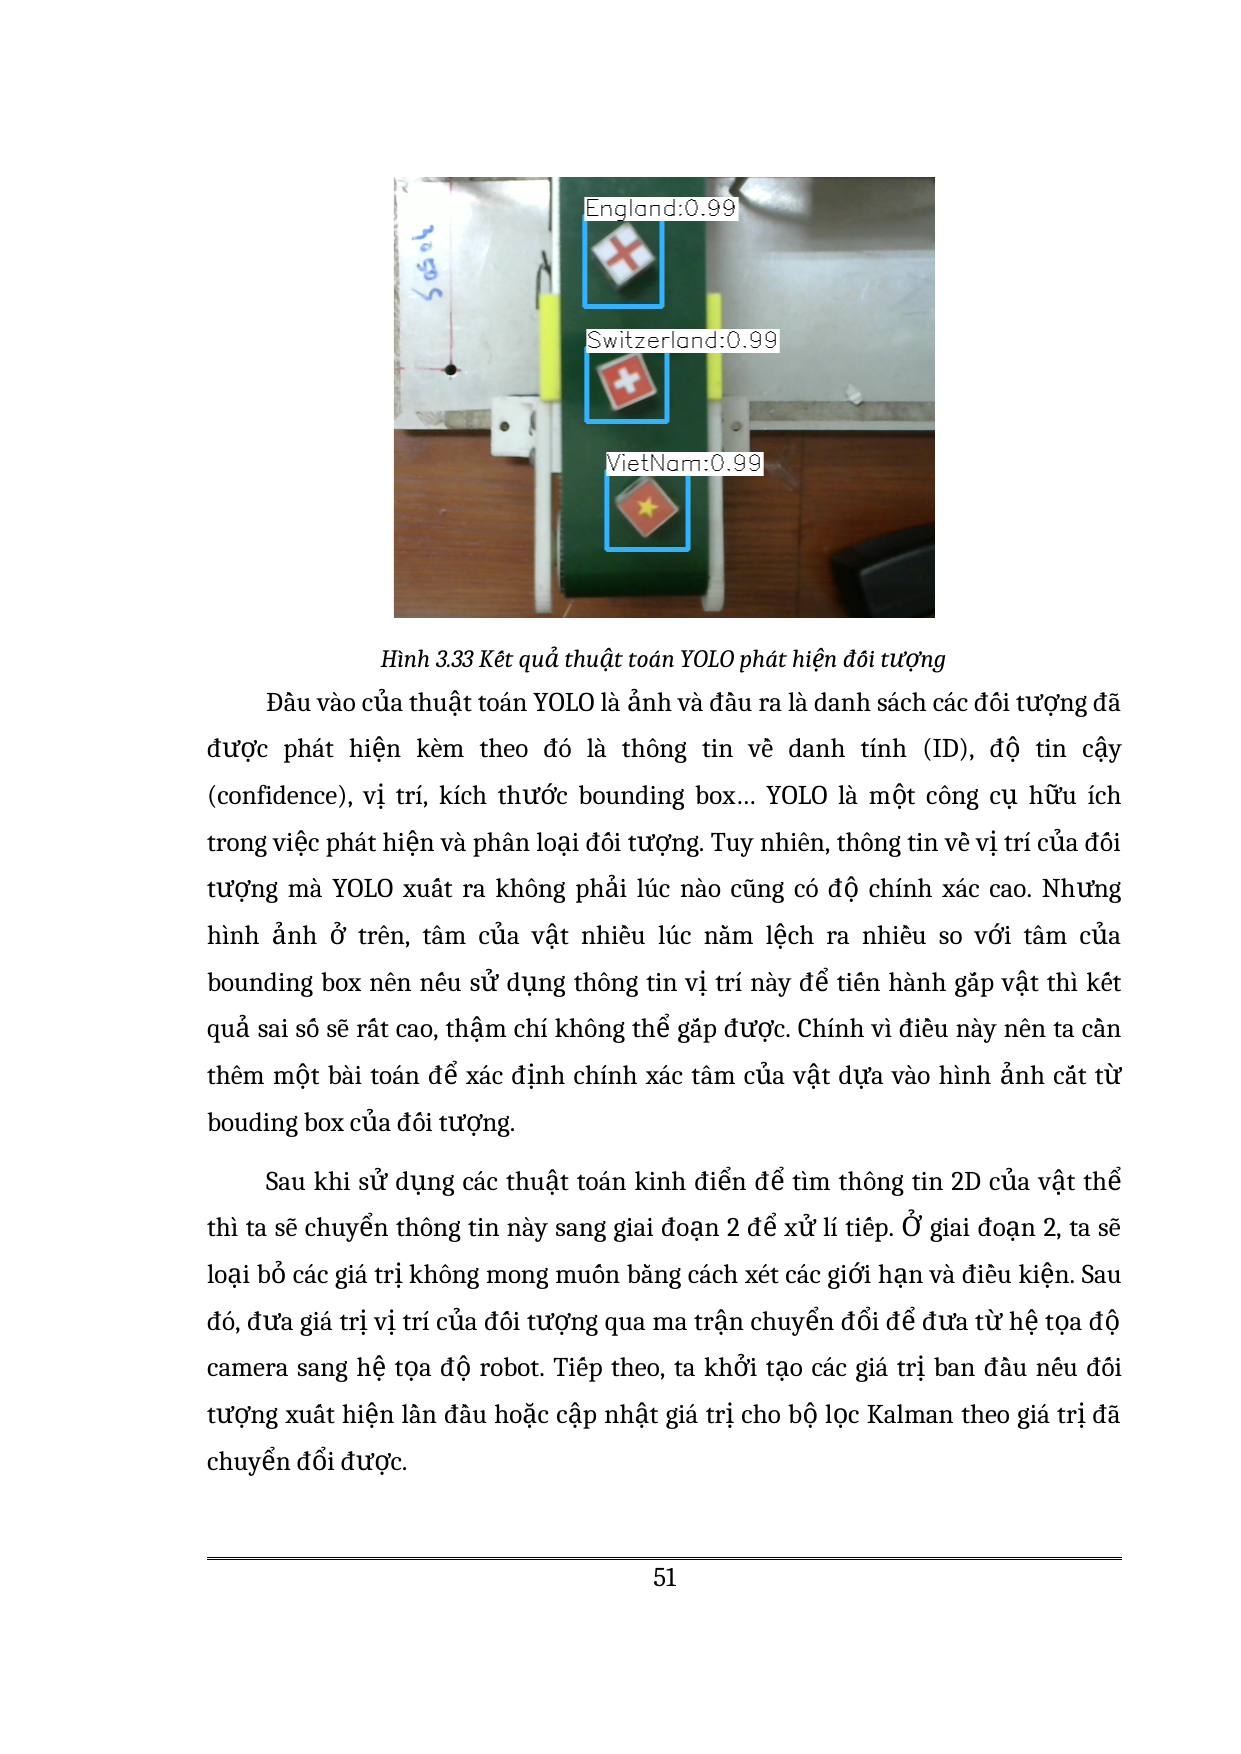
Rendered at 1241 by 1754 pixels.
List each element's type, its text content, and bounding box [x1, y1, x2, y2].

picture [393, 177, 935, 618]
text Hình . Kết quả thuật toán YOLO phát hiện đối tượng [207, 645, 1122, 674]
text Sau khi sử dụng các thuật toán kinh điển để tìm thông tin 2D của vật thể thì ta sẽ chuyển thông tin này sang giai đoạn 2 để xử lí tiếp. Ở giai đoạn 2, ta sẽ loại bỏ các giá trị không mong muốn bằng cách xét các giới hạn và điều kiện. Sau đó, đưa giá trị vị trí của đối tượng qua ma trận chuyển đổi để đưa từ hệ tọa độ camera sang hệ tọa độ robot. Tiếp theo, ta khởi tạo các giá trị ban đầu nếu đối tượng xuất hiện lần đầu hoặc cập nhật giá trị cho bộ lọc Kalman theo giá trị đã chuyển đổi được. [207, 1166, 1122, 1477]
text Đầu vào của thuật toán YOLO là ảnh và đầu ra là danh sách các đối tượng đã được phát hiện kèm theo đó là thông tin về danh tính (ID), độ tin cậy (confidence), vị trí, kích thước bounding box… YOLO là một công cụ hữu ích trong việc phát hiện và phân loại đối tượng. Tuy nhiên, thông tin về vị trí của đối tượng mà YOLO xuất ra không phải lúc nào cũng có độ chính xác cao. Nhưng hình ảnh ở trên, tâm của vật nhiều lúc nằm lệch ra nhiều so với tâm của bounding box nên nếu sử dụng thông tin vị trí này để tiến hành gắp vật thì kết quả sai số sẽ rất cao, thậm chí không thể gắp được. Chính vì điều này nên ta cần thêm một bài toán để xác định chính xác tâm của vật dựa vào hình ảnh cắt từ bouding box của đối tượng. [207, 687, 1122, 1138]
